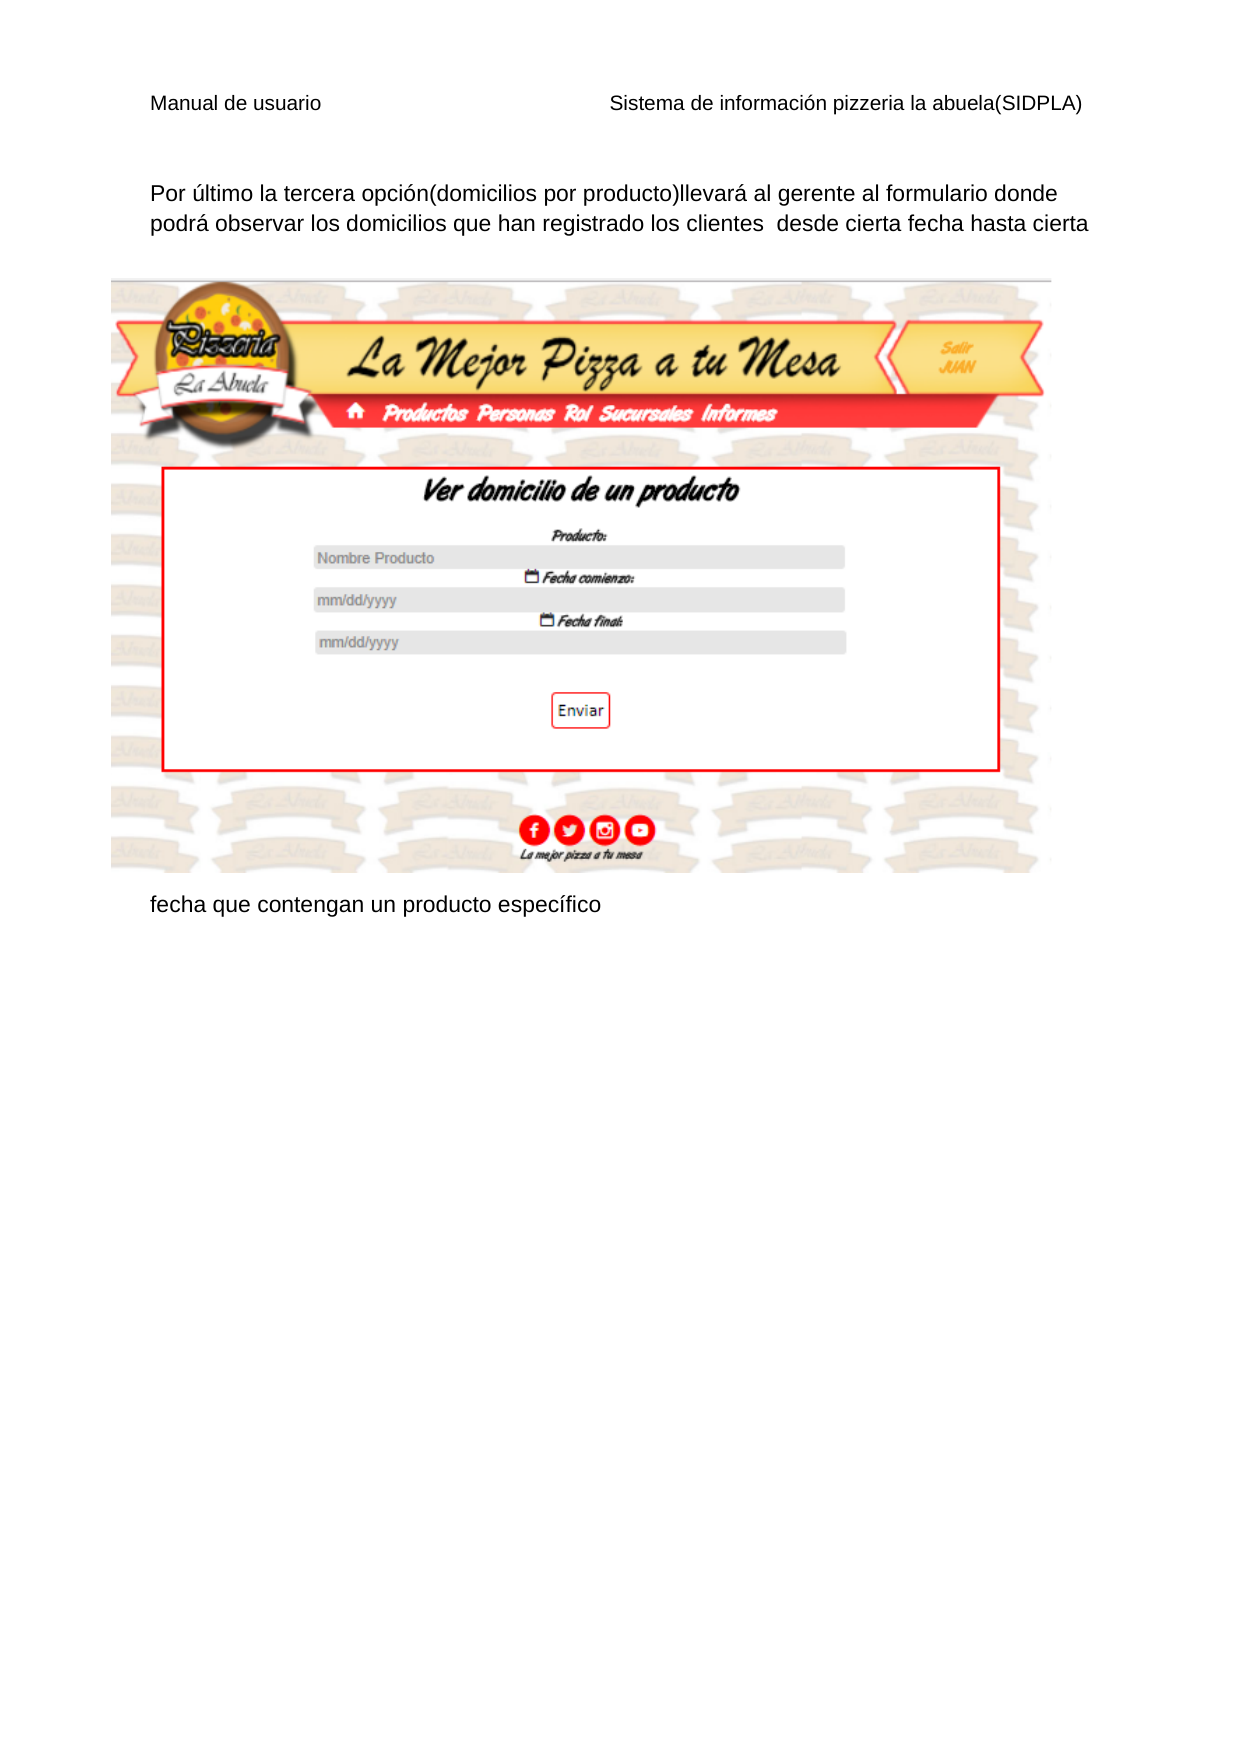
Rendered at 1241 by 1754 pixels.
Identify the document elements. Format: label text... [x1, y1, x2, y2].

picture [111, 278, 1052, 873]
